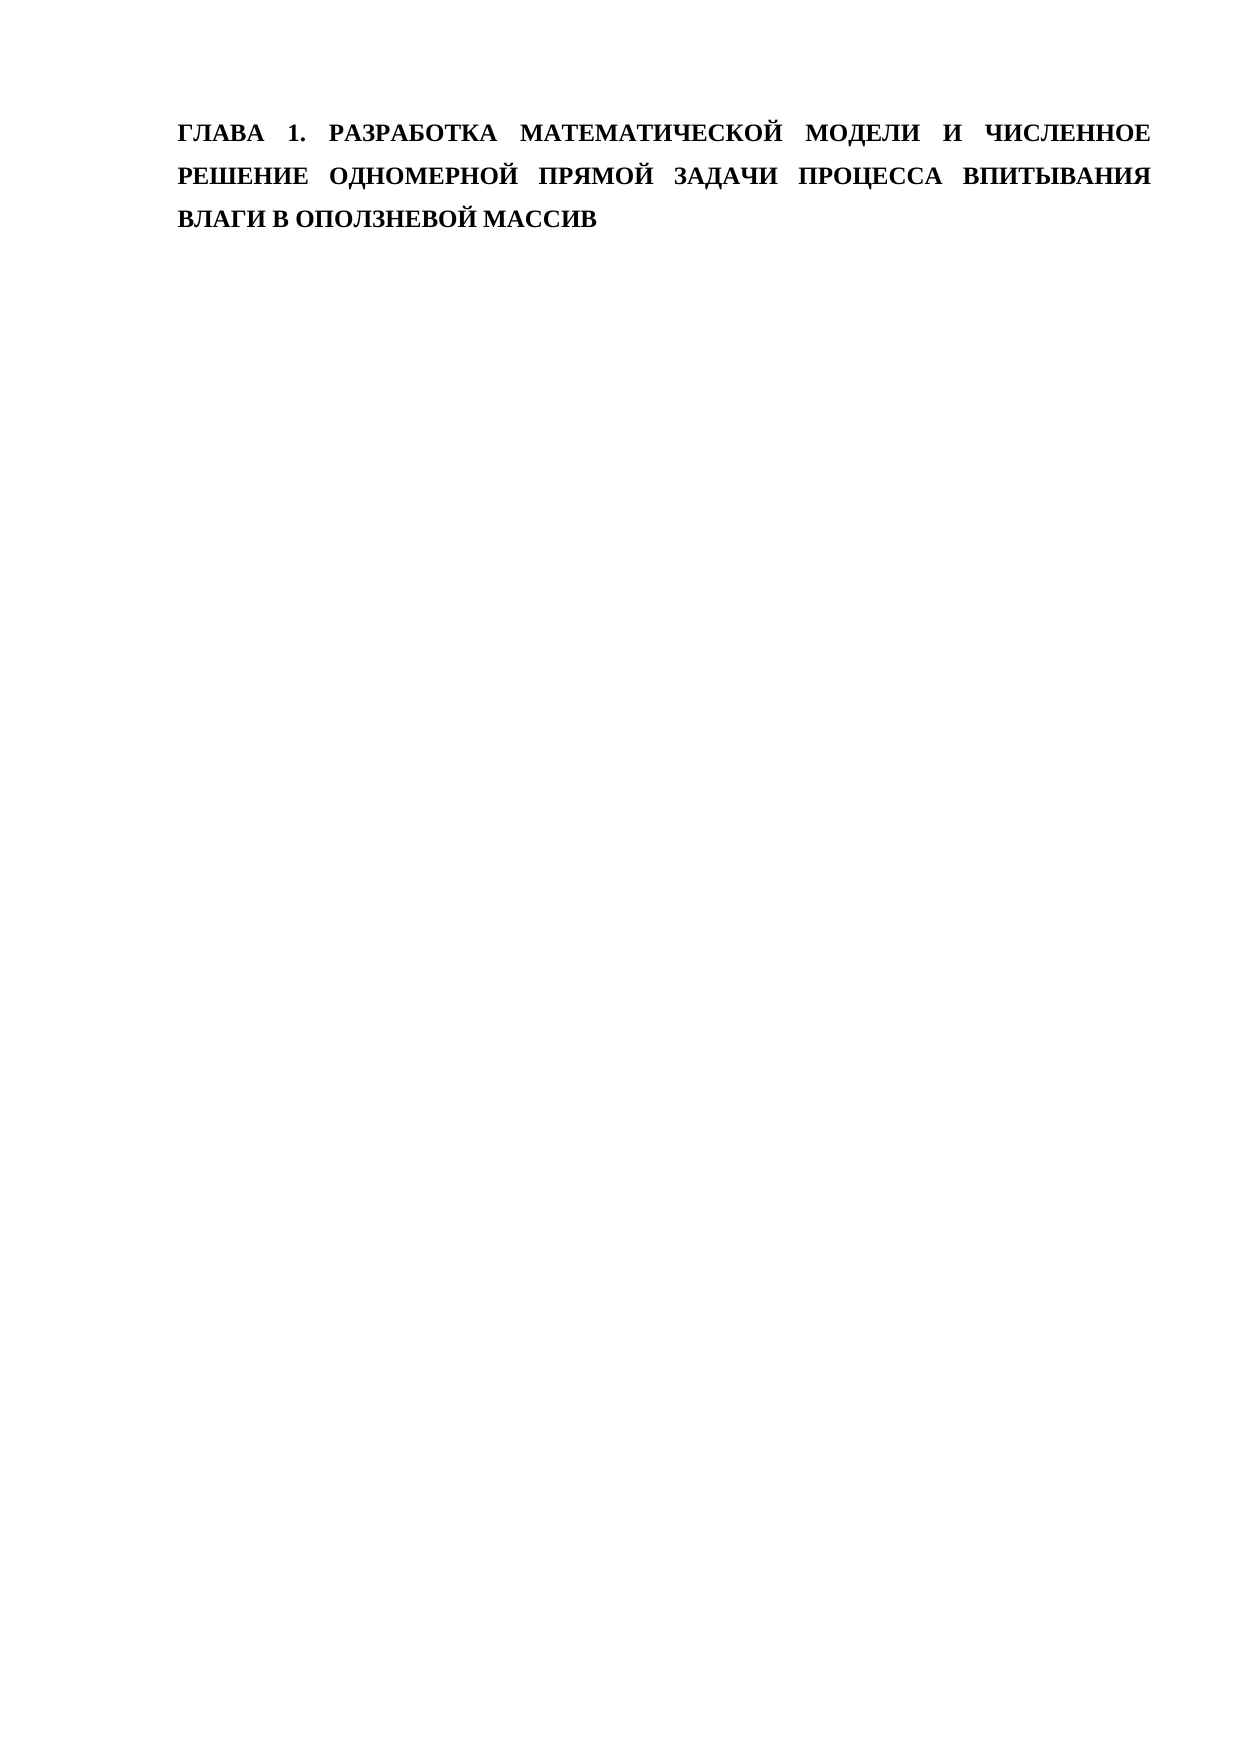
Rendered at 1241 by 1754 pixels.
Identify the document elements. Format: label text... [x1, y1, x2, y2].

text ГЛАВА 1. РАЗРАБОТКА МАТЕМАТИЧЕСКОЙ МОДЕЛИ И ЧИСЛЕННОЕ РЕШЕНИЕ ОДНОМЕРНОЙ ПРЯМОЙ ЗАДАЧИ ПРОЦЕССА ВПИТЫВАНИЯ ВЛАГИ В ОПОЛЗНЕВОЙ МАССИВ [177, 118, 1152, 233]
